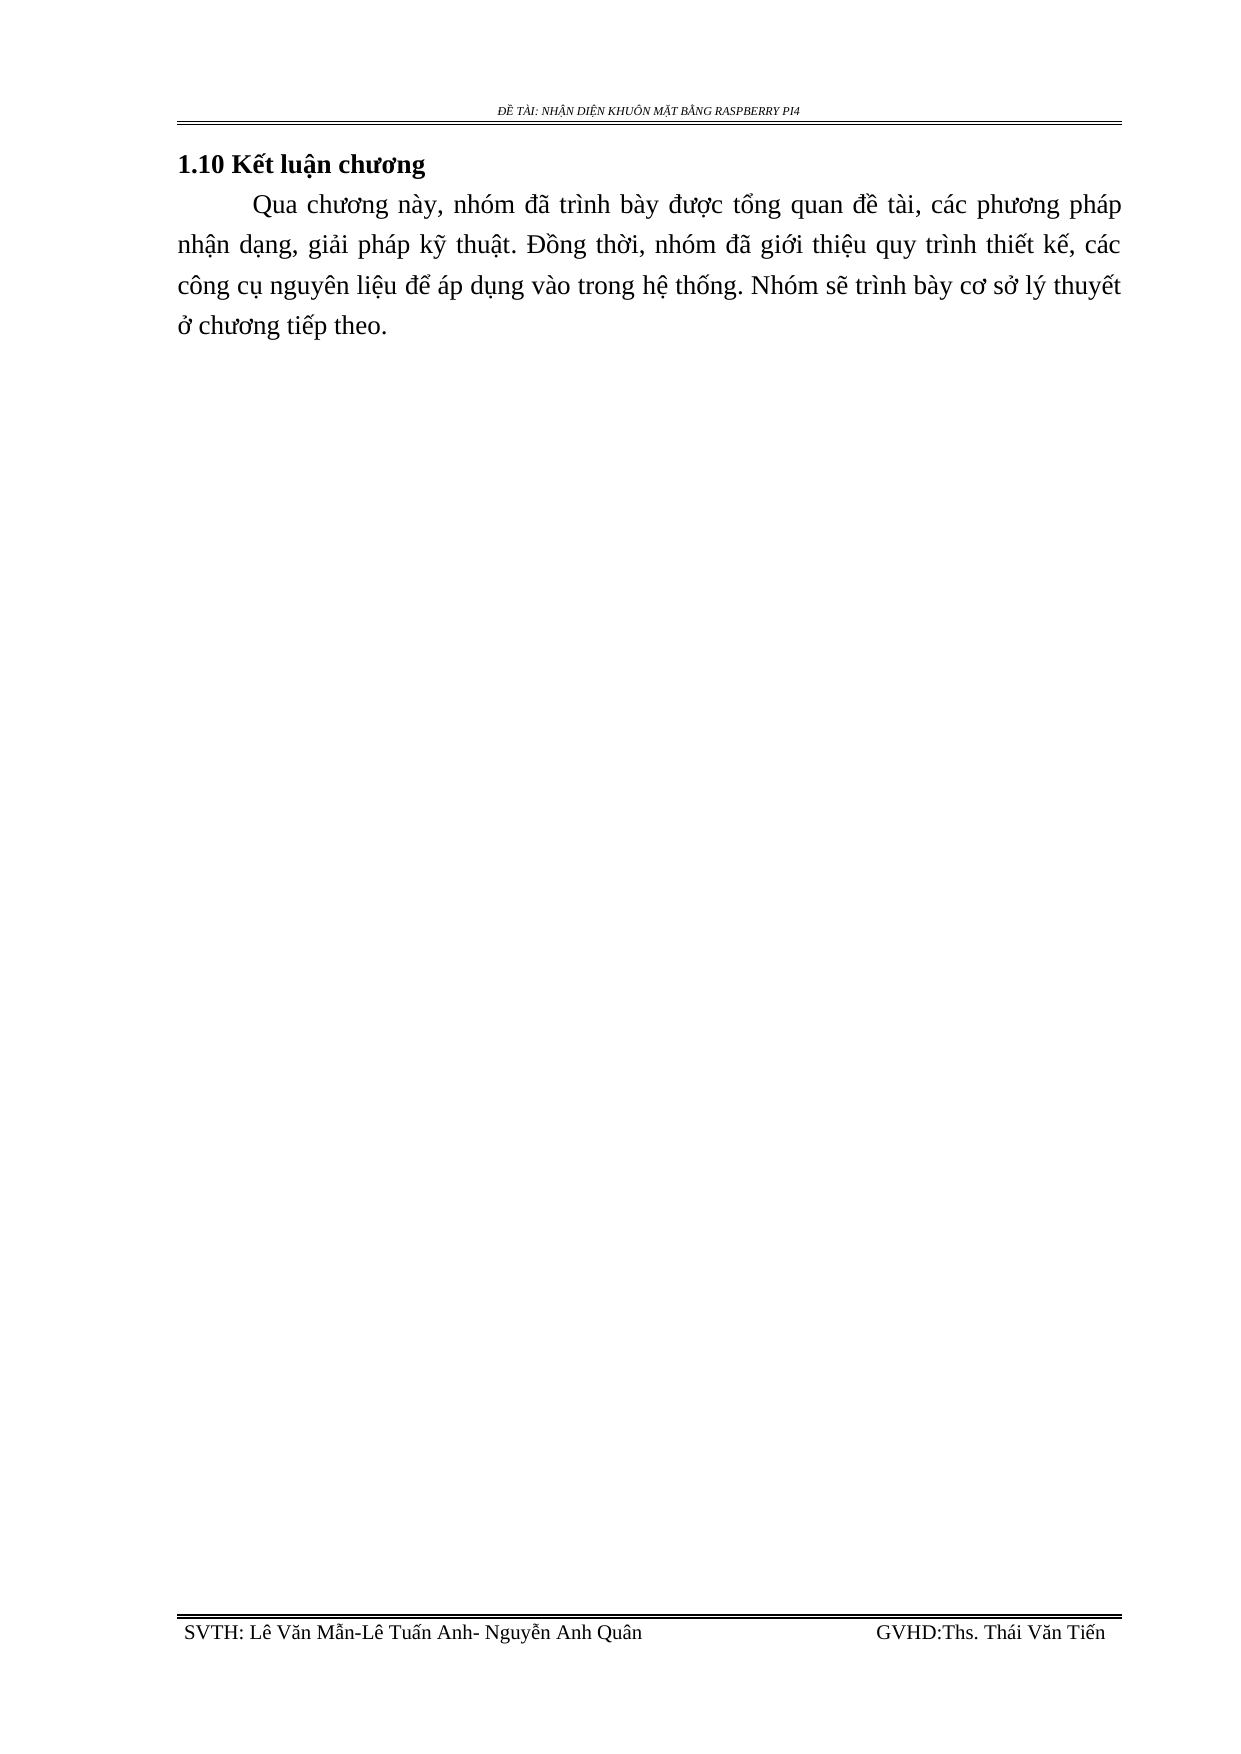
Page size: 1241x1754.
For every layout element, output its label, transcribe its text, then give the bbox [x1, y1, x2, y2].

subtitle 1.10 Kết luận chương [177, 148, 1122, 179]
text Qua chương này, nhóm đã trình bày được tổng quan đề tài, các phương pháp nhận dạng, giải pháp kỹ thuật. Đồng thời, nhóm đã giới thiệu quy trình thiết kế, các công cụ nguyên liệu để áp dụng vào trong hệ thống. Nhóm sẽ trình bày cơ sở lý thuyết ở chương tiếp theo. [177, 188, 1122, 341]
